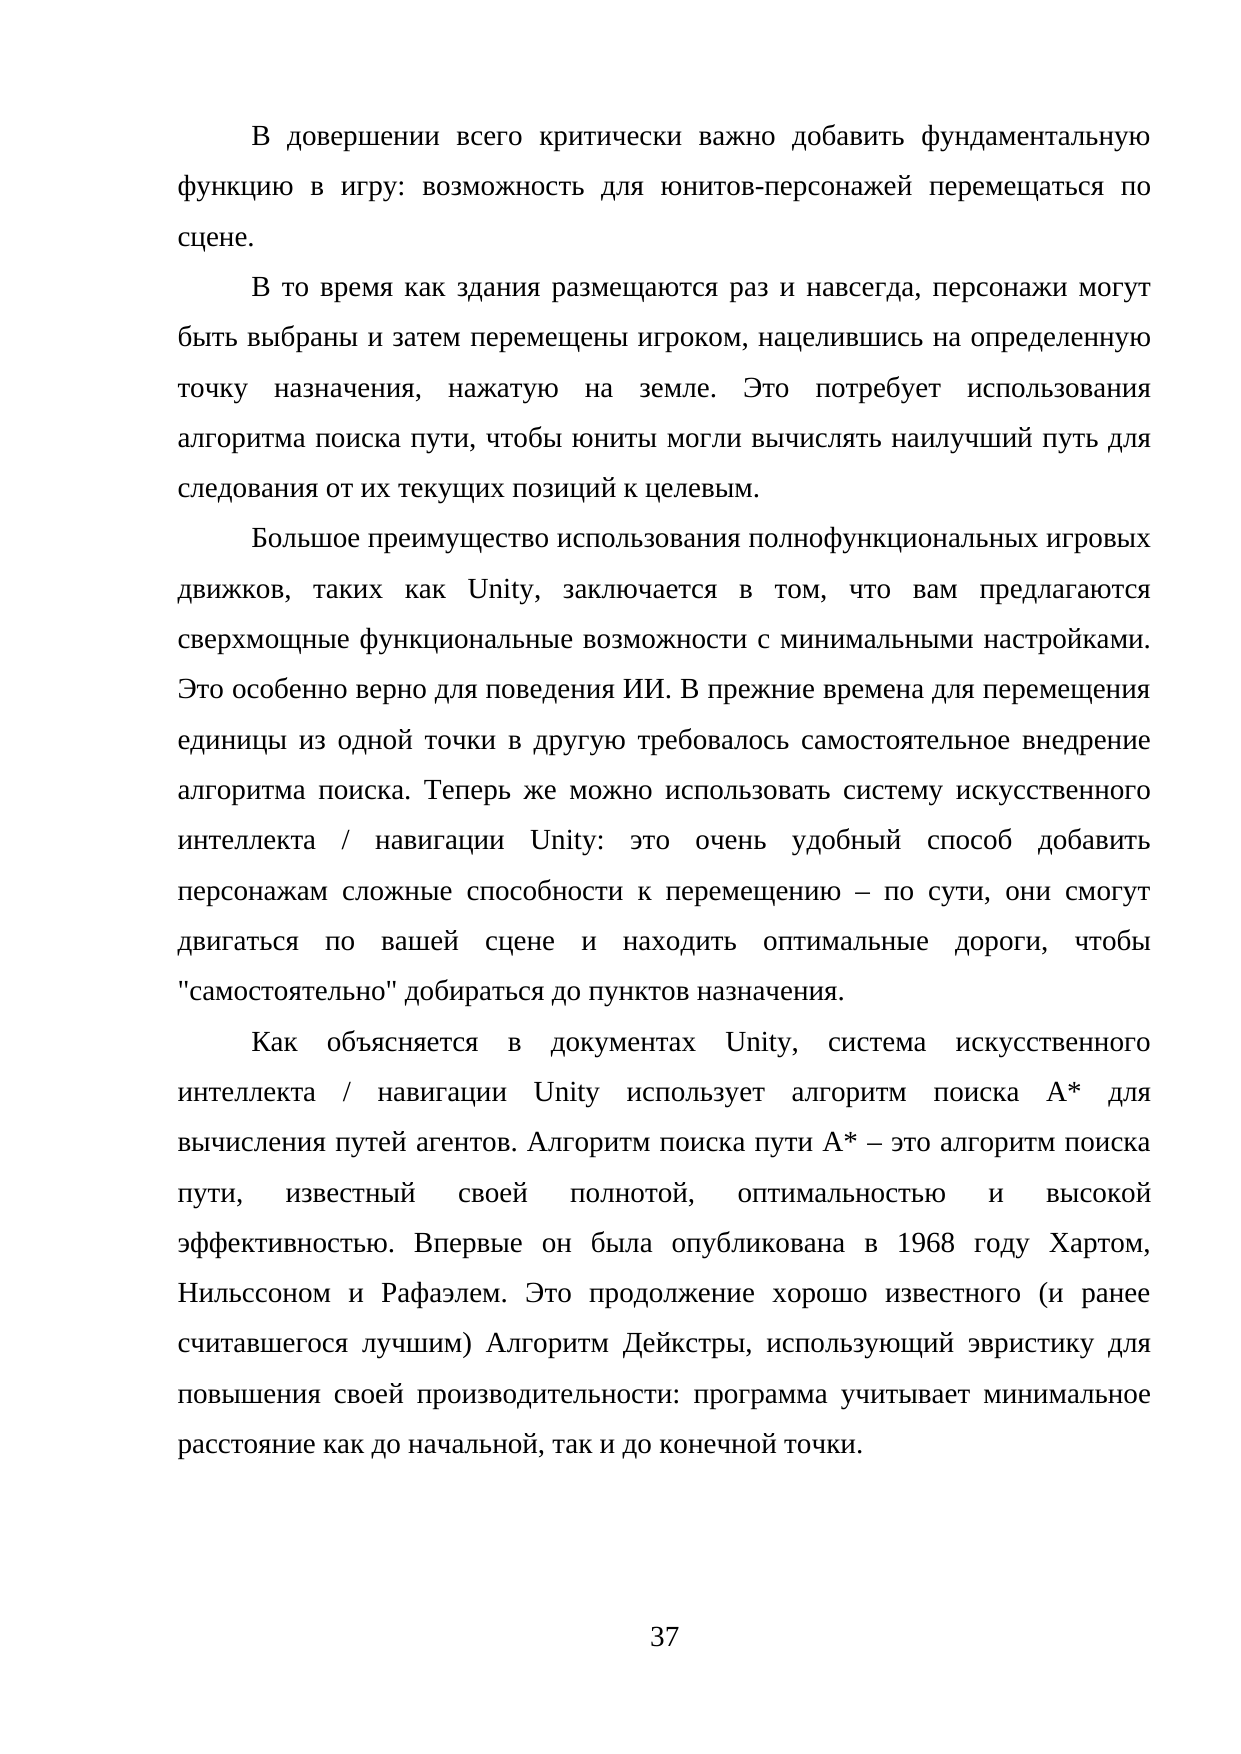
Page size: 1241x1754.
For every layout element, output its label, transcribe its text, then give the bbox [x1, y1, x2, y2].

text В то время как здания размещаются раз и навсегда, персонажи могут быть выбраны и затем перемещены игроком, нацелившись на определенную точку назначения, нажатую на земле. Это потребует использования алгоритма поиска пути, чтобы юниты могли вычислять наилучший путь для следования от их текущих позиций к целевым. [177, 269, 1152, 504]
text Как объясняется в документах Unity, система искусственного интеллекта / навигации Unity использует алгоритм поиска A* для вычисления путей агентов. Алгоритм поиска пути A* – это алгоритм поиска пути, известный своей полнотой, оптимальностью и высокой эффективностью. Впервые он была опубликована в 1968 году Хартом, Нильссоном и Рафаэлем. Это продолжение хорошо известного (и ранее считавшегося лучшим) Алгоритм Дейкстры, использующий эвристику для повышения своей производительности: программа учитывает минимальное расстояние как до начальной, так и до конечной точки. [177, 1024, 1152, 1460]
text Большое преимущество использования полнофункциональных игровых движков, таких как Unity, заключается в том, что вам предлагаются сверхмощные функциональные возможности с минимальными настройками. Это особенно верно для поведения ИИ. В прежние времена для перемещения единицы из одной точки в другую требовалось самостоятельное внедрение алгоритма поиска. Теперь же можно использовать систему искусственного интеллекта / навигации Unity: это очень удобный способ добавить персонажам сложные способности к перемещению – по сути, они смогут двигаться по вашей сцене и находить оптимальные дороги, чтобы "самостоятельно" добираться до пунктов назначения. [177, 521, 1152, 1007]
text В довершении всего критически важно добавить фундаментальную функцию в игру: возможность для юнитов-персонажей перемещаться по сцене. [177, 118, 1152, 252]
